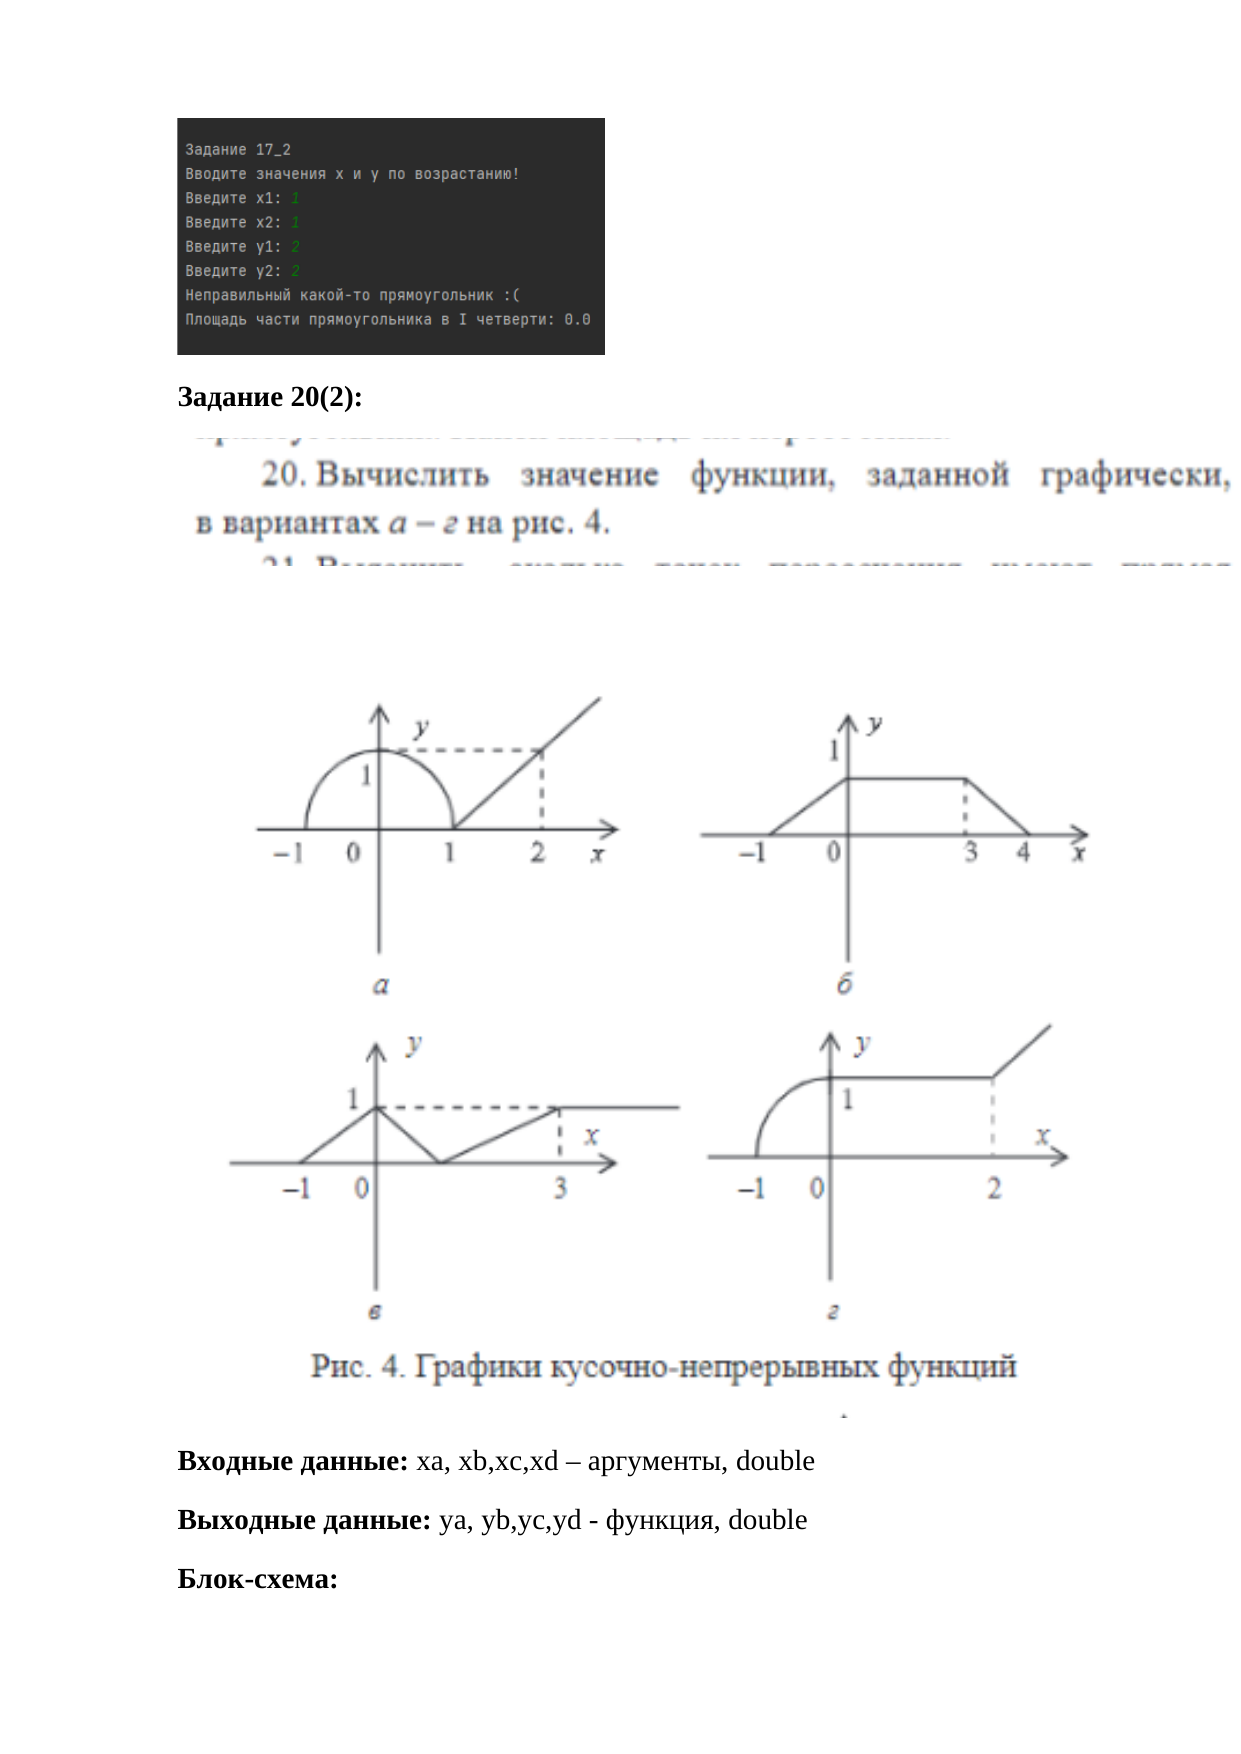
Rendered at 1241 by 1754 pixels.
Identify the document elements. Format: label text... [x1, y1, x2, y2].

text Входные данные: xa, xb,xc,xd – аргументы, double [177, 1443, 1152, 1476]
picture [177, 438, 1241, 566]
text Задание 20(2): [177, 379, 1152, 413]
picture [177, 590, 1228, 1418]
text Выходные данные: ya, yb,yc,yd - функция, double [177, 1502, 1152, 1536]
text Блок-схема: [177, 1562, 1152, 1595]
picture [177, 118, 605, 355]
